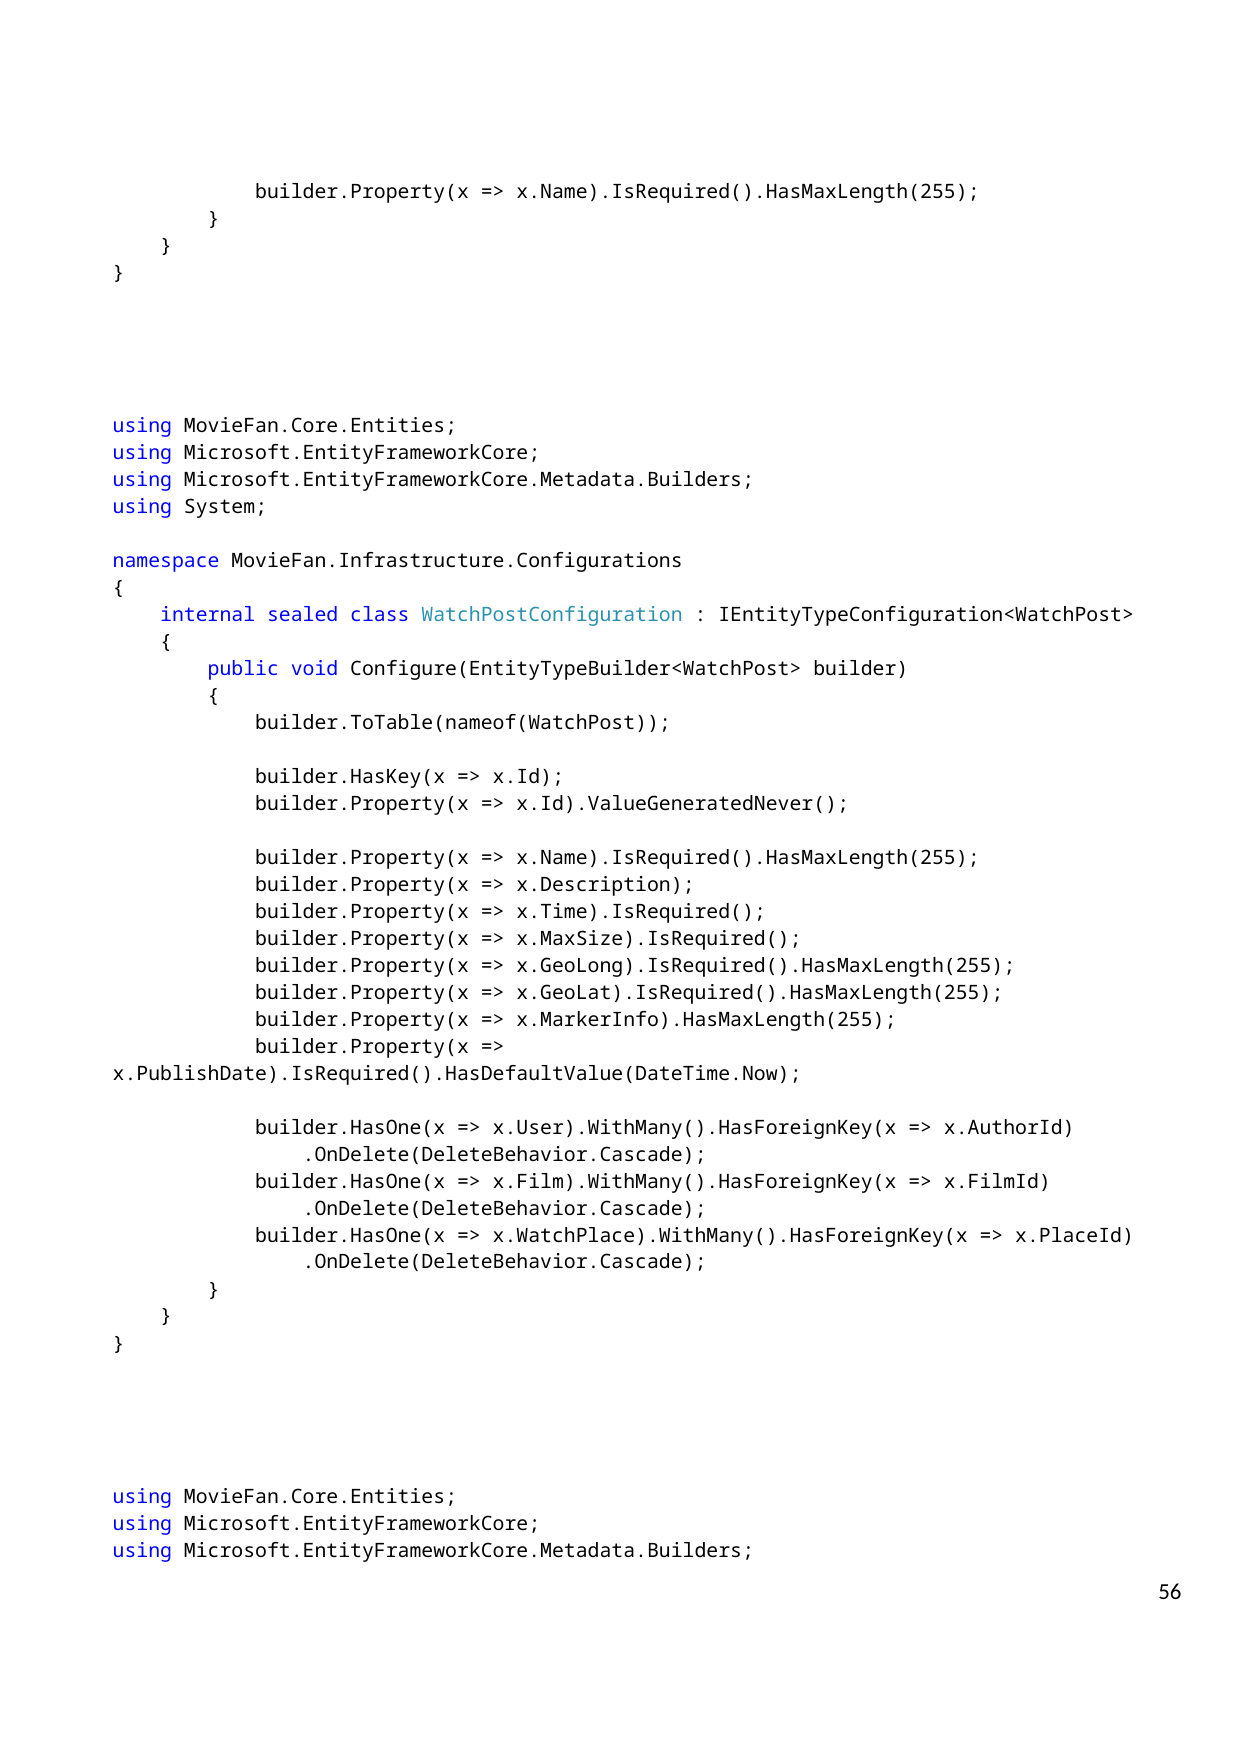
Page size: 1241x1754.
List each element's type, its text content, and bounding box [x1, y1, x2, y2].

text } [112, 231, 1181, 258]
text .OnDelete(DeleteBehavior.Cascade); [112, 1140, 1181, 1167]
text .OnDelete(DeleteBehavior.Cascade); [112, 1248, 1181, 1275]
text builder.Property(x => x.GeoLong).IsRequired().HasMaxLength(255); [112, 951, 1181, 978]
text builder.HasOne(x => x.WatchPlace).WithMany().HasForeignKey(x => x.PlaceId) [112, 1221, 1181, 1248]
text builder.Property(x => x.Name).IsRequired().HasMaxLength(255); [112, 843, 1181, 870]
text { [112, 573, 1181, 600]
text builder.Property(x => x.GeoLat).IsRequired().HasMaxLength(255); [112, 978, 1181, 1005]
text builder.Property(x => x.MarkerInfo).HasMaxLength(255); [112, 1005, 1181, 1032]
text builder.Property(x => x.Time).IsRequired(); [112, 897, 1181, 924]
text builder.Property(x => x.Description); [112, 870, 1181, 897]
text } [112, 258, 1181, 285]
text using System; [112, 492, 1181, 519]
text builder.Property(x => x.Id).ValueGeneratedNever(); [112, 789, 1181, 816]
text builder.HasOne(x => x.User).WithMany().HasForeignKey(x => x.AuthorId) [112, 1113, 1181, 1140]
text } [112, 204, 1181, 231]
text using MovieFan.Core.Entities; [112, 411, 1181, 438]
text { [112, 627, 1181, 654]
text } [112, 1275, 1181, 1302]
text } [112, 1302, 1181, 1329]
text builder.HasKey(x => x.Id); [112, 762, 1181, 789]
text internal sealed class WatchPostConfiguration : IEntityTypeConfiguration<WatchPost> [112, 600, 1181, 627]
text .OnDelete(DeleteBehavior.Cascade); [112, 1194, 1181, 1221]
text using Microsoft.EntityFrameworkCore.Metadata.Builders; [112, 465, 1181, 492]
text using Microsoft.EntityFrameworkCore.Metadata.Builders; [112, 1536, 1181, 1563]
text builder.Property(x => x.PublishDate).IsRequired().HasDefaultValue(DateTime.Now); [112, 1032, 1181, 1086]
text using MovieFan.Core.Entities; [112, 1482, 1181, 1509]
text builder.Property(x => x.Name).IsRequired().HasMaxLength(255); [112, 177, 1181, 204]
text using Microsoft.EntityFrameworkCore; [112, 1509, 1181, 1536]
text namespace MovieFan.Infrastructure.Configurations [112, 546, 1181, 573]
text } [112, 1329, 1181, 1356]
text builder.ToTable(nameof(WatchPost)); [112, 708, 1181, 735]
text builder.Property(x => x.MaxSize).IsRequired(); [112, 924, 1181, 951]
text { [112, 681, 1181, 708]
text using Microsoft.EntityFrameworkCore; [112, 438, 1181, 465]
text builder.HasOne(x => x.Film).WithMany().HasForeignKey(x => x.FilmId) [112, 1167, 1181, 1194]
text public void Configure(EntityTypeBuilder<WatchPost> builder) [112, 654, 1181, 681]
